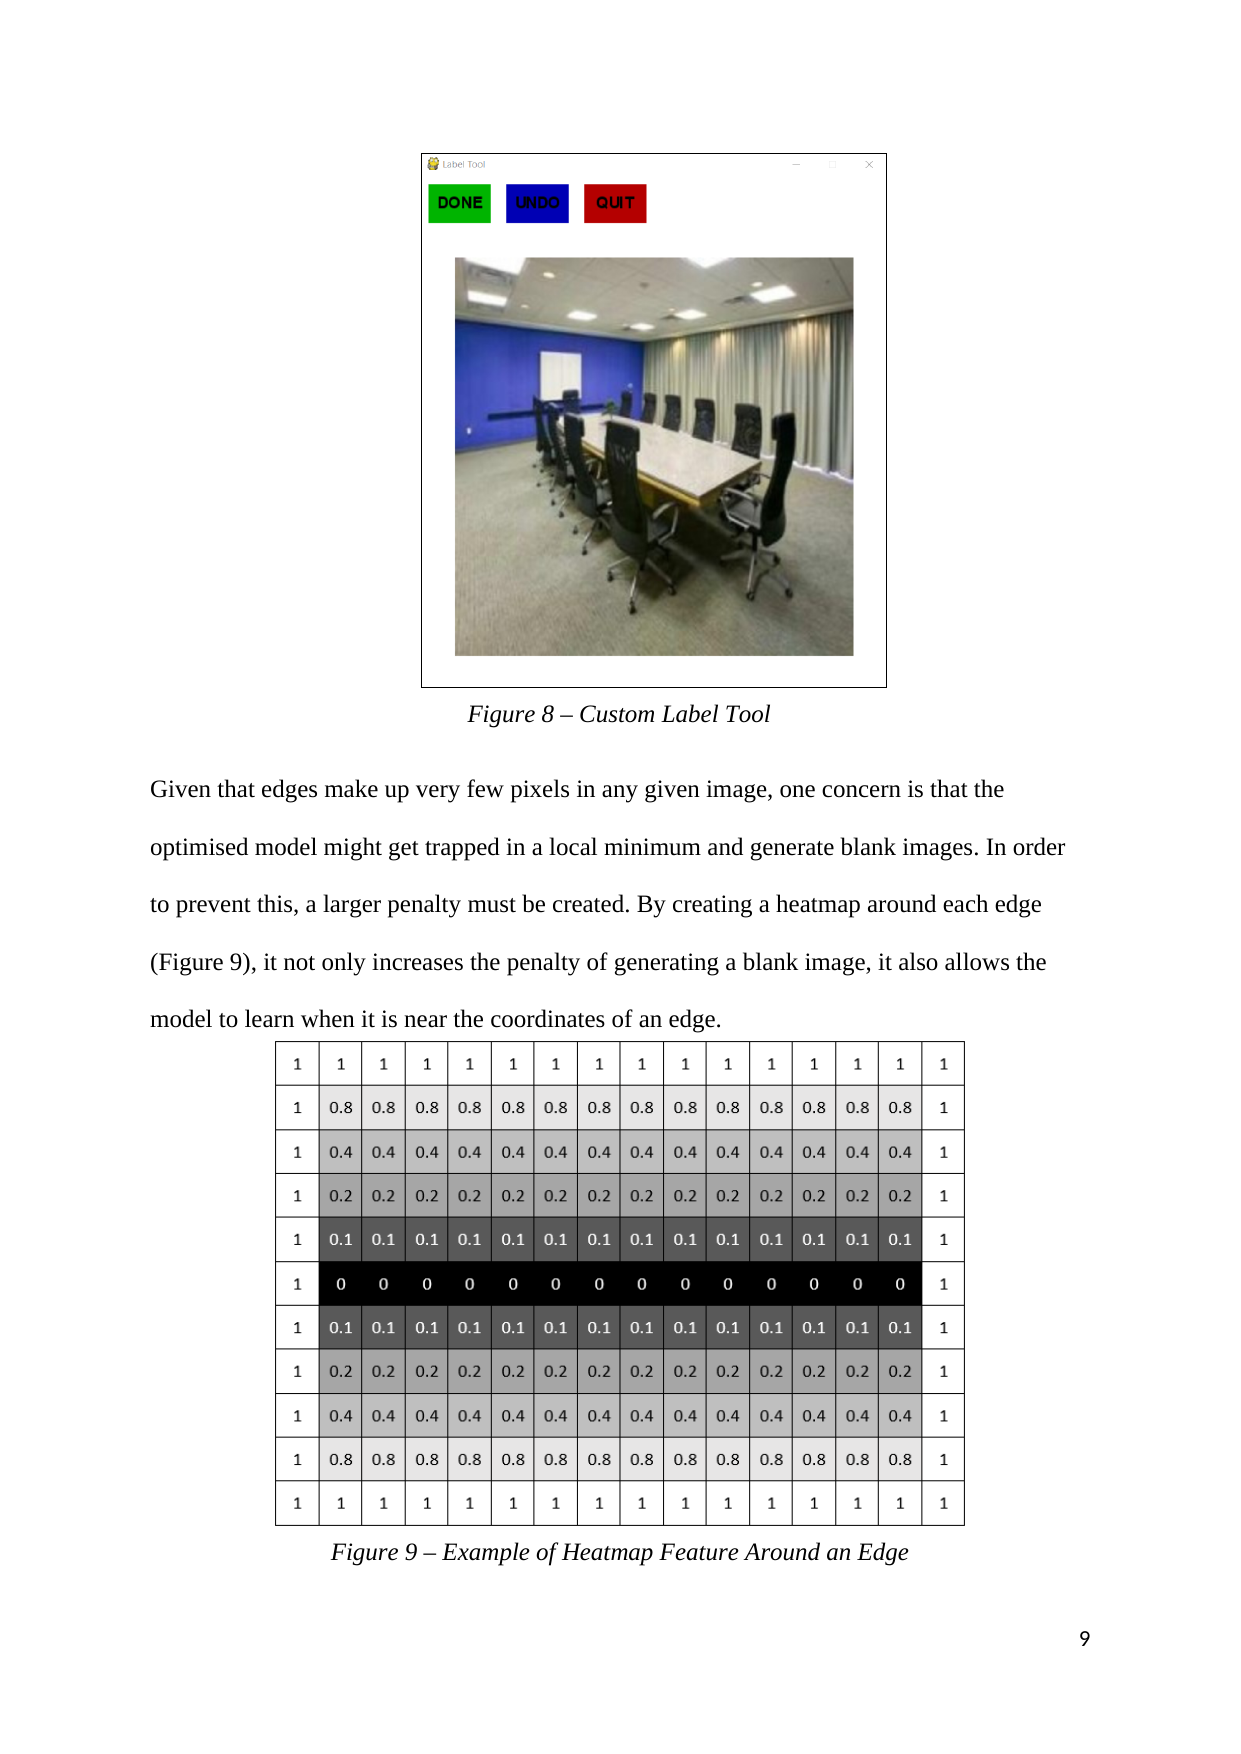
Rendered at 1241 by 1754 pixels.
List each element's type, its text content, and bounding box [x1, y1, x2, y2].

picture [422, 154, 886, 687]
picture [270, 1035, 971, 1532]
